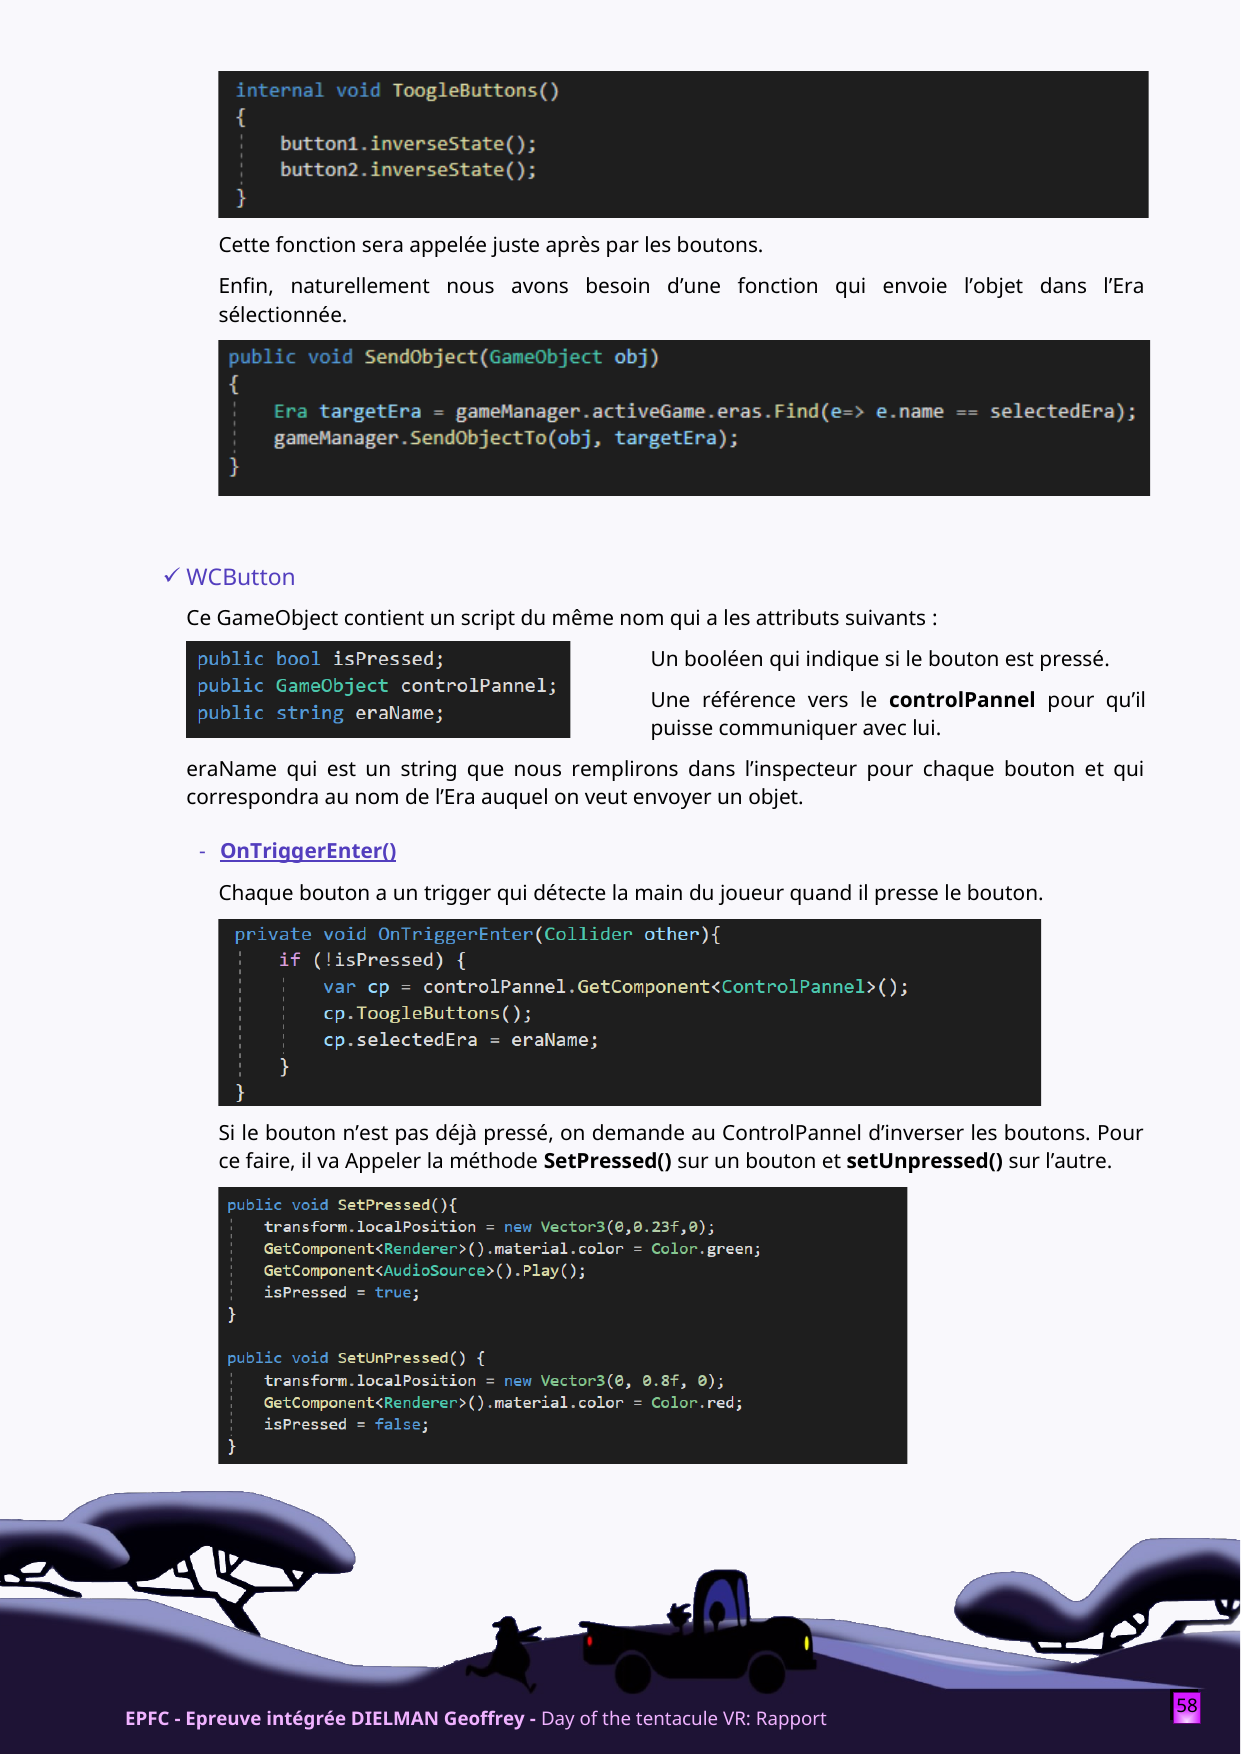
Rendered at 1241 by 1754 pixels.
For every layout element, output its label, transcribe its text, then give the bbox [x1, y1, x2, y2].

picture [186, 641, 571, 738]
subtitle WCButton [162, 561, 1146, 592]
picture [218, 71, 1149, 218]
picture [218, 340, 1151, 496]
subtitle OnTriggerEnter() [199, 836, 1146, 864]
text Ce GameObject contient un script du même nom qui a les attributs suivants : [186, 603, 1146, 631]
text Une référence vers le controlPannel pour qu’il puisse communiquer avec lui. [186, 685, 1146, 742]
text eraName qui est un string que nous remplirons dans l’inspecteur pour chaque bouton et qui correspondra au nom de l’Era auquel on veut envoyer un objet. [186, 754, 1146, 811]
text Un booléen qui indique si le bouton est pressé. [571, 644, 1146, 672]
text Cette fonction sera appelée juste après par les boutons. [218, 230, 1146, 259]
text Si le bouton n’est pas déjà pressé, on demande au ControlPannel d’inverser les boutons. Pour ce faire, il va Appeler la méthode SetPressed() sur un bouton et setUnpressed() sur l’autre. [218, 1118, 1146, 1175]
text Enfin, naturellement nous avons besoin d’une fonction qui envoie l’objet dans l’Era sélectionnée. [218, 271, 1146, 328]
picture [218, 1187, 908, 1464]
picture [218, 919, 1042, 1106]
text Chaque bouton a un trigger qui détecte la main du joueur quand il presse le bouton. [218, 878, 1146, 907]
picture [0, 1480, 1241, 1754]
